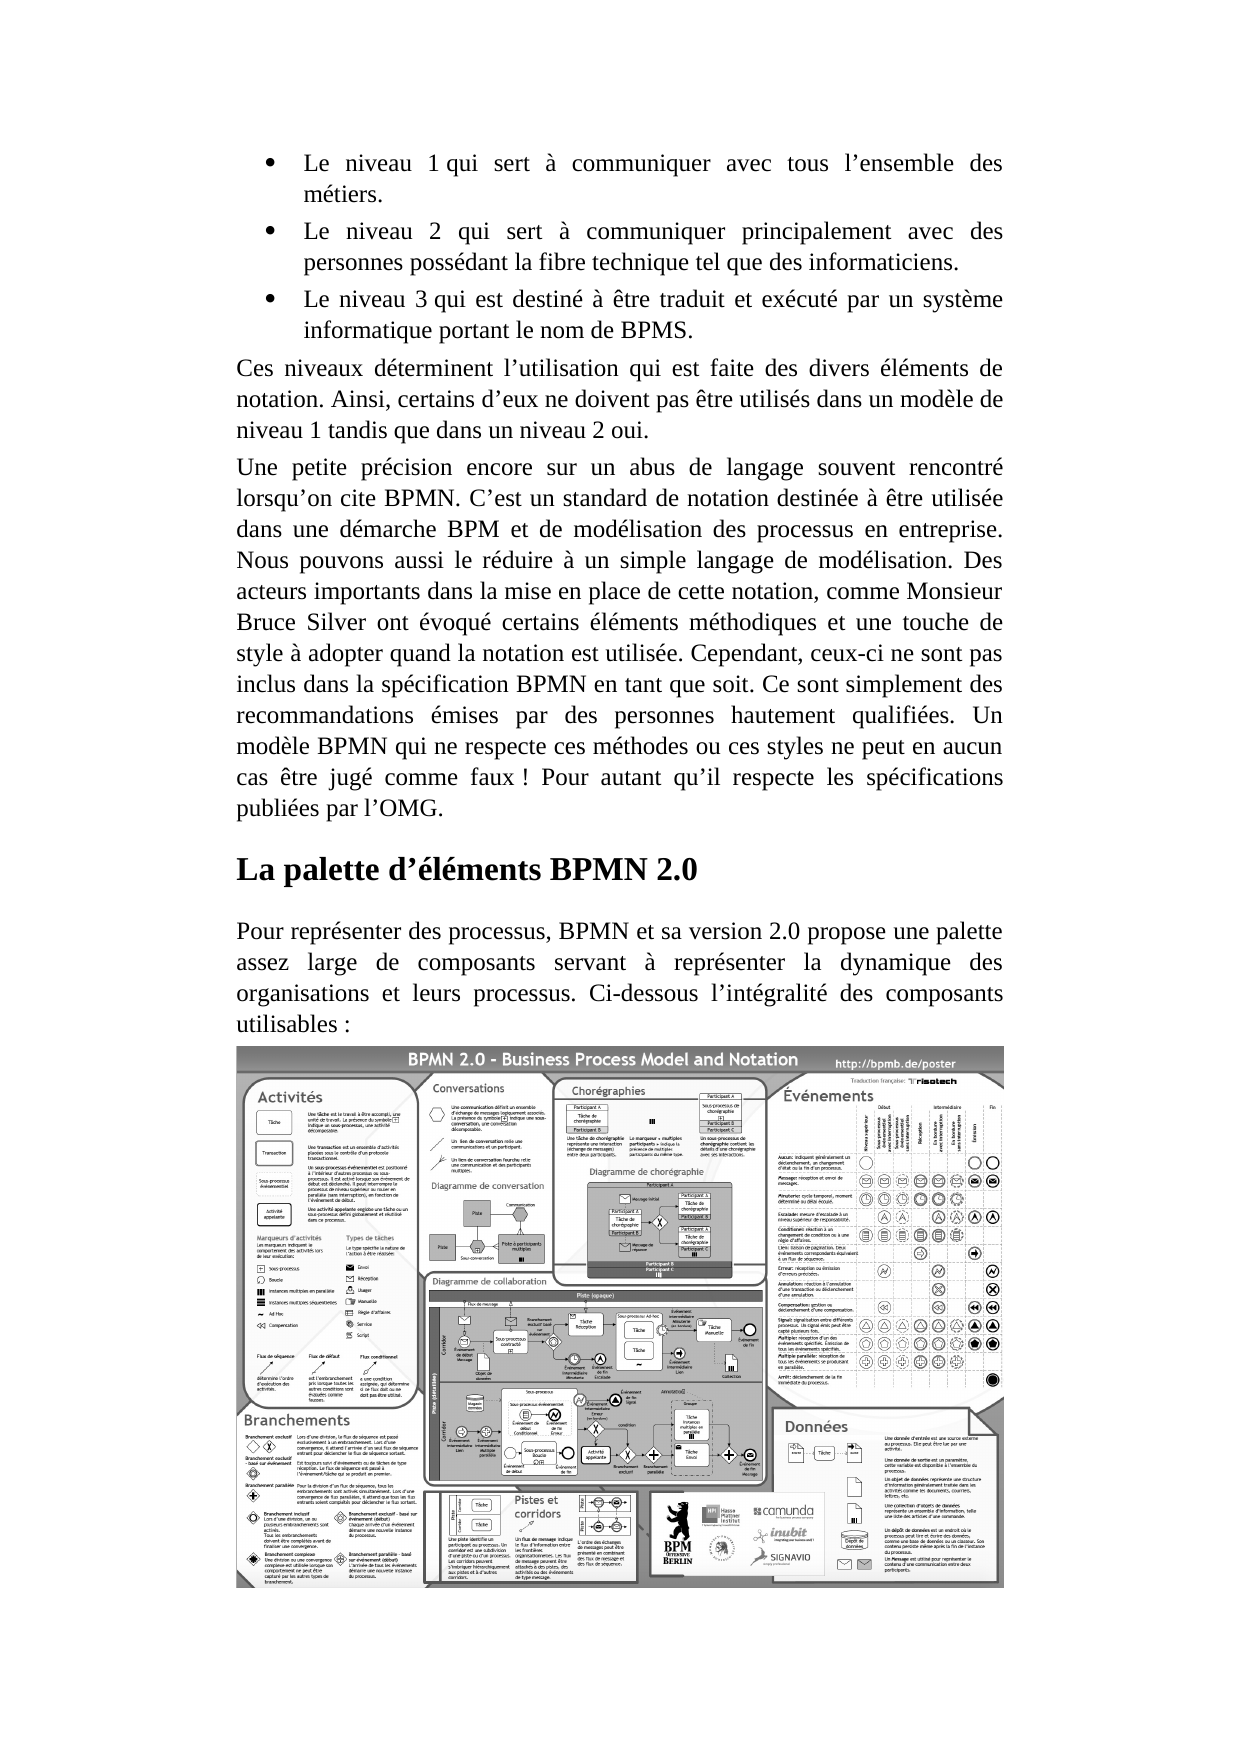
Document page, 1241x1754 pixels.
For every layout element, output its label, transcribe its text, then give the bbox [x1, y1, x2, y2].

picture [236, 1046, 1004, 1588]
text Ces niveaux déterminent l’utilisation qui est faite des divers éléments de notation. Ainsi, certains d’eux ne doivent pas être utilisés dans un modèle de niveau 1 tandis que dans un niveau 2 oui. [236, 353, 1004, 443]
list Le niveau 3 qui est destiné à être traduit et exécuté par un système informatique portant le nom de BPMS. [266, 284, 1004, 344]
list Le niveau 1 qui sert à communiquer avec tous l’ensemble des métiers. [266, 148, 1004, 207]
text La palette d’éléments BPMN 2.0 [236, 849, 1004, 888]
text Une petite précision encore sur un abus de langage souvent rencontré lorsqu’on cite BPMN. C’est un standard de notation destinée à être utilisée dans une démarche BPM et de modélisation des processus en entreprise. Nous pouvons aussi le réduire à un simple langage de modélisation. Des acteurs importants dans la mise en place de cette notation, comme Monsieur Bruce Silver ont évoqué certains éléments méthodiques et une touche de style à adopter quand la notation est utilisée. Cependant, ceux-ci ne sont pas inclus dans la spécification BPMN en tant que soit. Ce sont simplement des recommandations émises par des personnes hautement qualifiées. Un modèle BPMN qui ne respecte ces méthodes ou ces styles ne peut en aucun cas être jugé comme faux ! Pour autant qu’il respecte les spécifications publiées par l’OMG. [236, 452, 1004, 822]
text Pour représenter des processus, BPMN et sa version 2.0 propose une palette assez large de composants servant à représenter la dynamique des organisations et leurs processus. Ci-dessous l’intégralité des composants utilisables : [236, 916, 1004, 1038]
list Le niveau 2 qui sert à communiquer principalement avec des personnes possédant la fibre technique tel que des informaticiens. [266, 216, 1004, 276]
